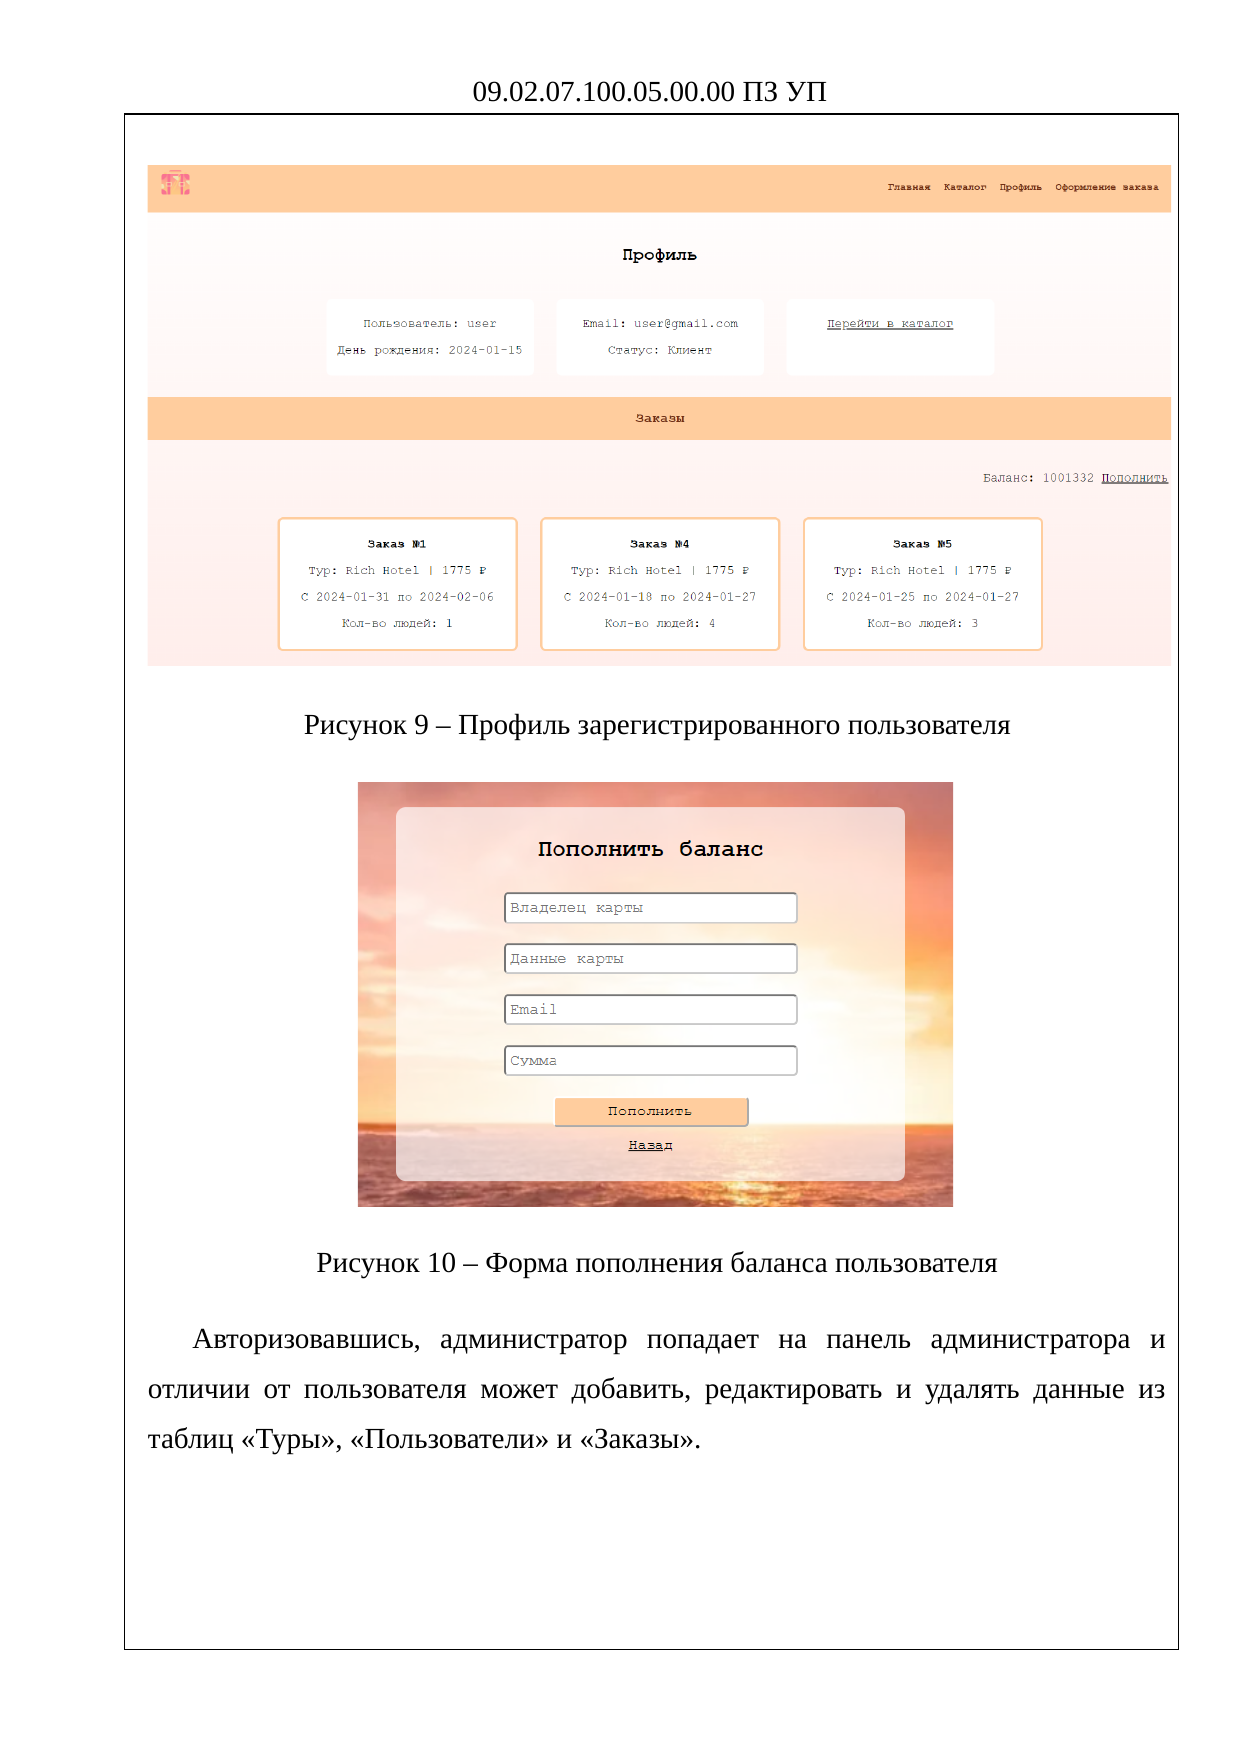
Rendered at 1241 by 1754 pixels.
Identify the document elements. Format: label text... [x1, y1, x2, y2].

picture [357, 782, 954, 1207]
subtitle Рисунок 9 – Профиль зарегистрированного пользователя [148, 707, 1166, 741]
picture [147, 165, 1172, 666]
subtitle Авторизовавшись, администратор попадает на панель администратора и отличии от пользователя может добавить, редактировать и удалять данные из таблиц «Туры», «Пользователи» и «Заказы». [148, 1321, 1166, 1455]
subtitle Рисунок 10 – Форма пополнения баланса пользователя [148, 1246, 1166, 1279]
